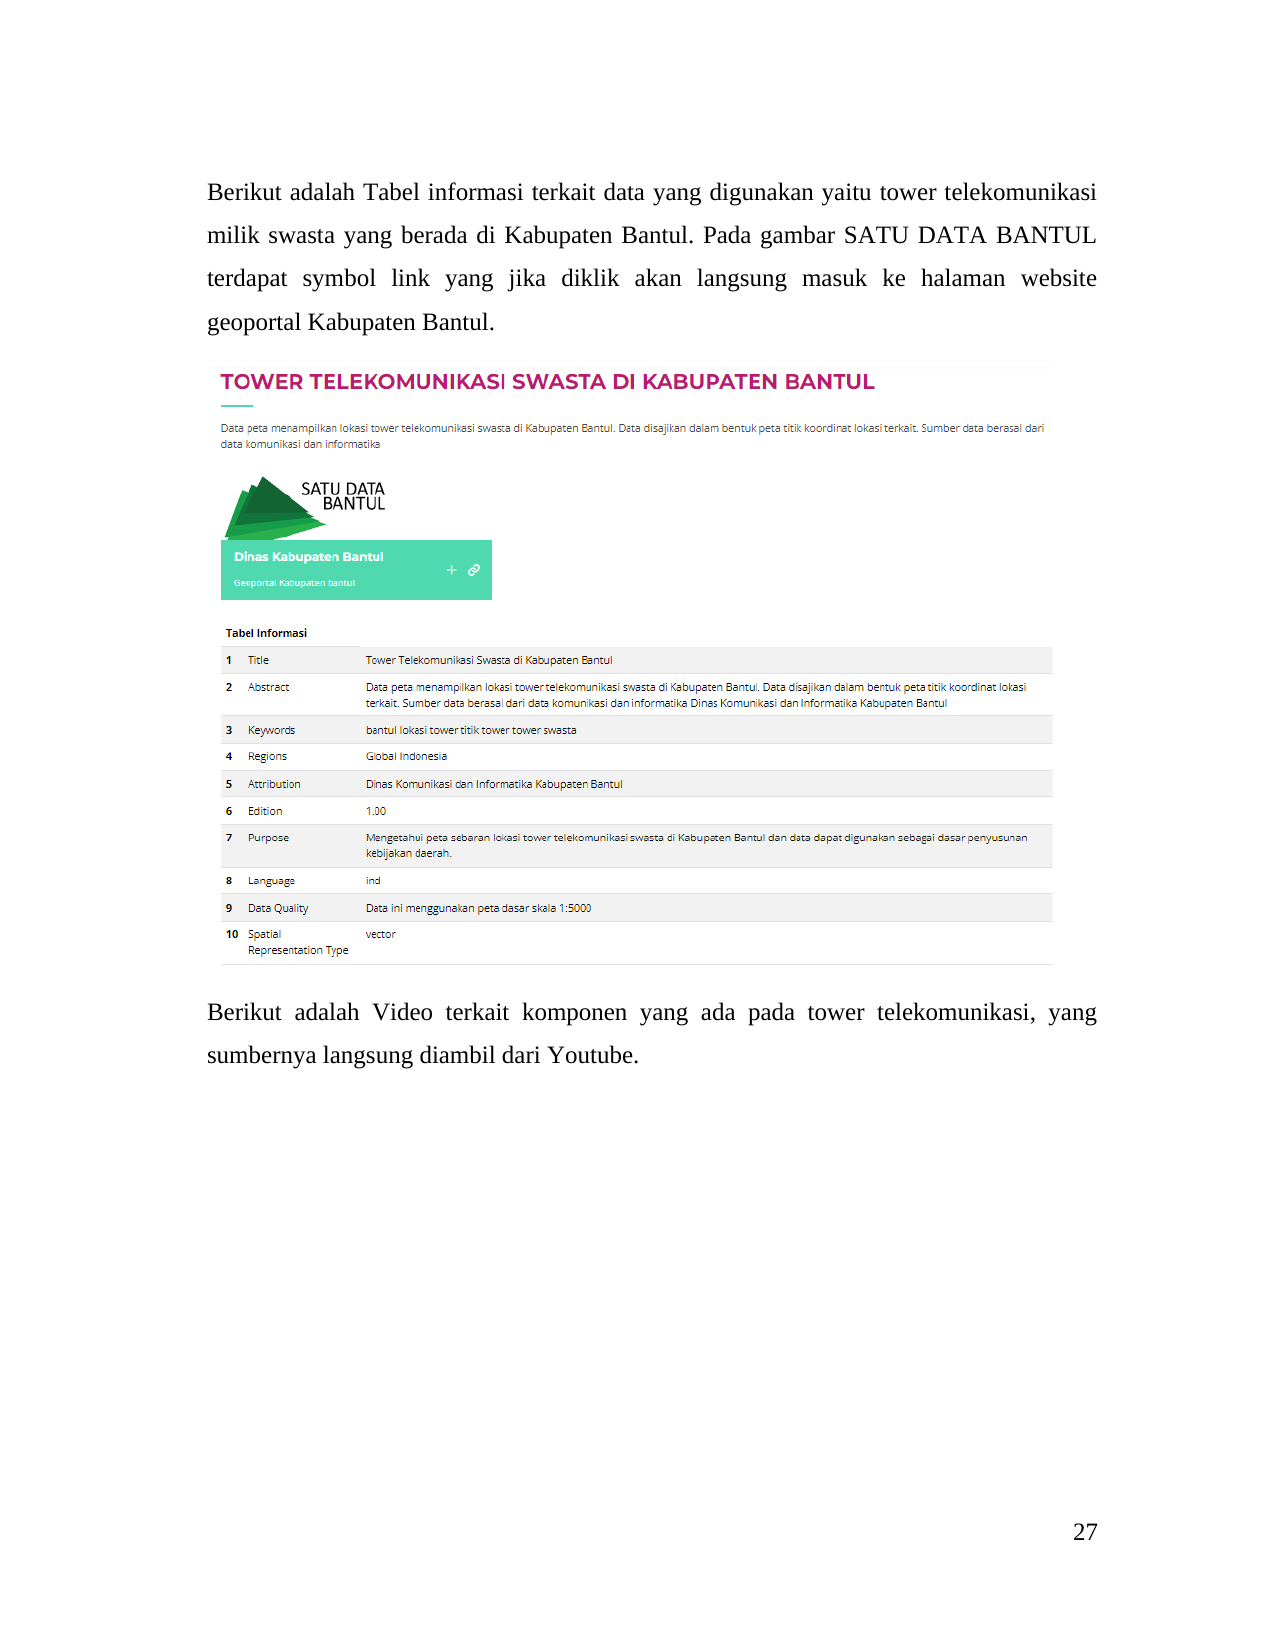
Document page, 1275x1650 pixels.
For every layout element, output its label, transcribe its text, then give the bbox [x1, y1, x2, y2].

text Berikut adalah Video terkait komponen yang ada pada tower telekomunikasi, yang sumbernya langsung diambil dari Youtube. [207, 997, 1098, 1069]
picture [206, 366, 1053, 967]
text Berikut adalah Tabel informasi terkait data yang digunakan yaitu tower telekomunikasi milik swasta yang berada di Kabupaten Bantul. Pada gambar SATU DATA BANTUL terdapat symbol link yang jika diklik akan langsung masuk ke halaman website geoportal Kabupaten Bantul. [207, 177, 1098, 335]
